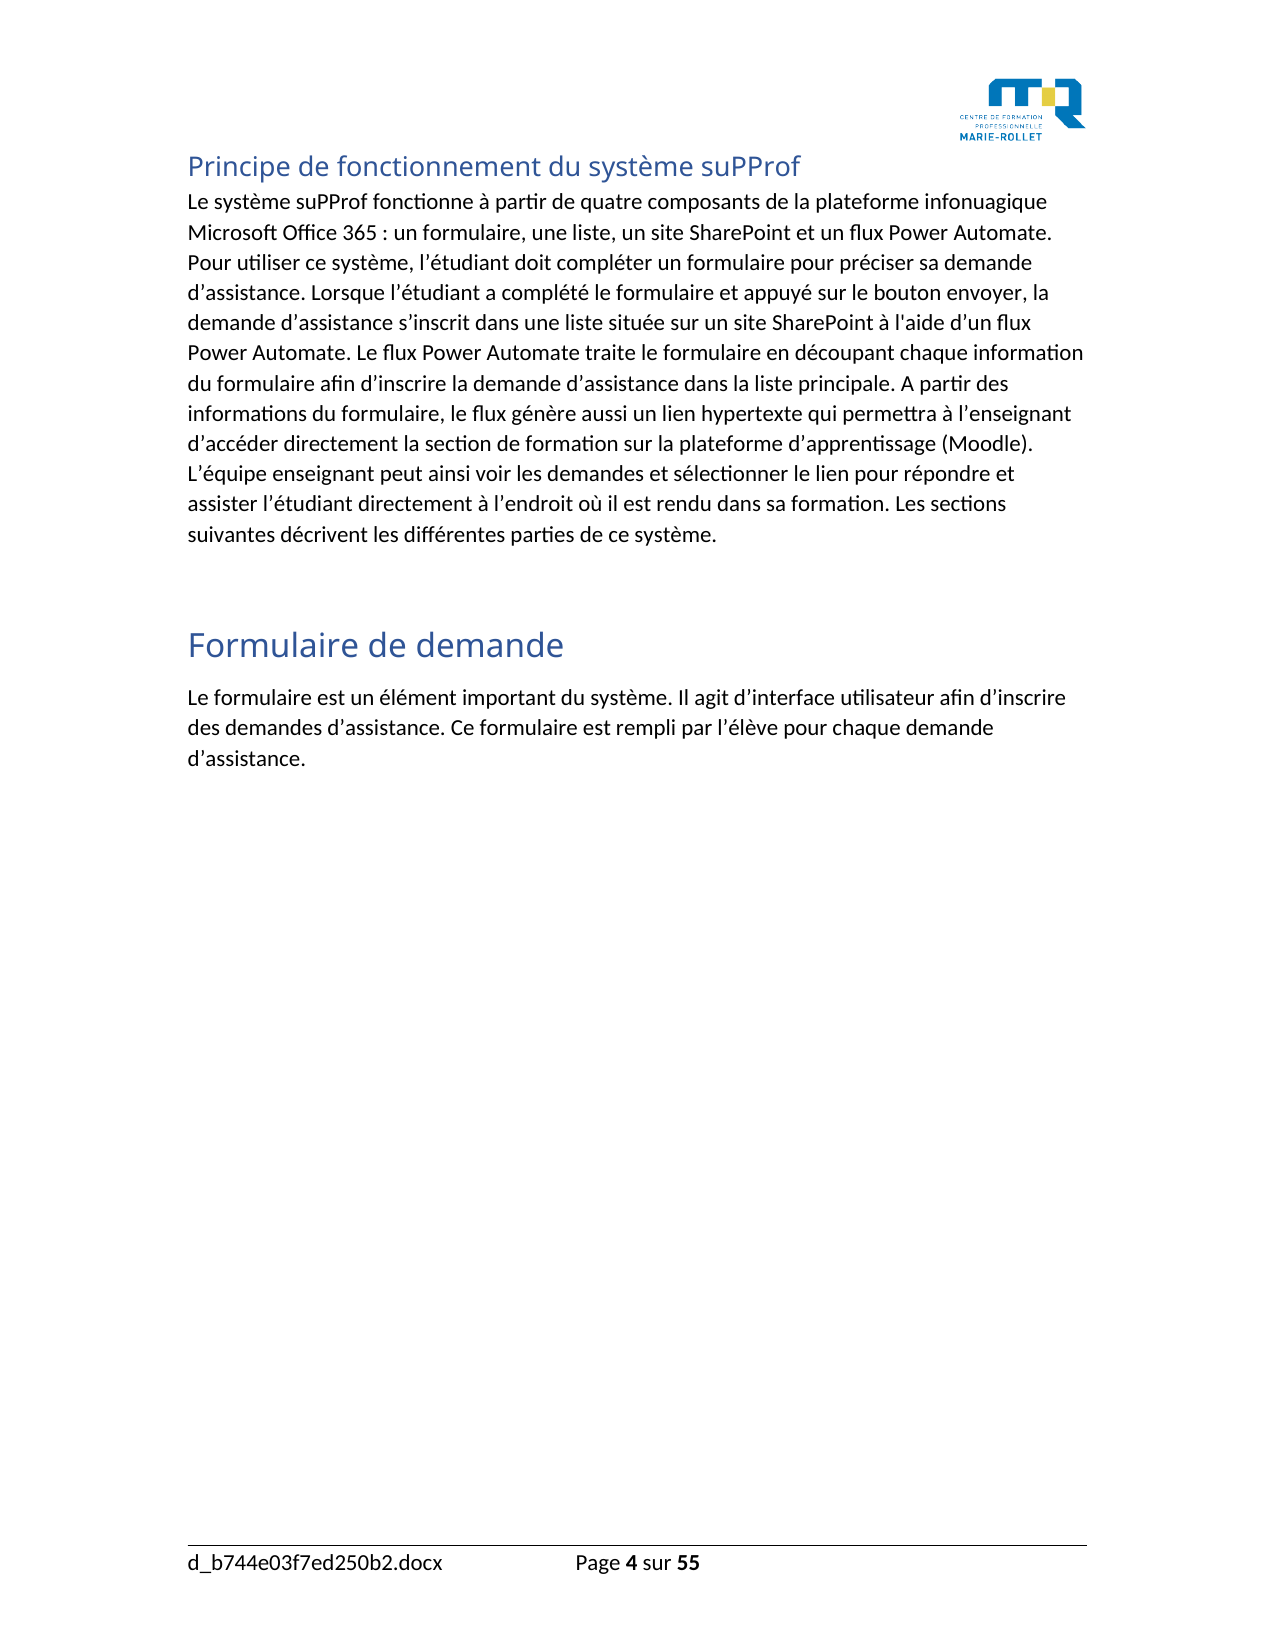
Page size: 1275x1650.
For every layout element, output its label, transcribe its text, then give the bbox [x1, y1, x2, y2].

picture [952, 73, 1088, 148]
subtitle Principe de fonctionnement du système suPProf [187, 148, 1087, 184]
text Le formulaire est un élément important du système. Il agit d’interface utilisateur afin d’inscrire des demandes d’assistance. Ce formulaire est rempli par l’élève pour chaque demande d’assistance. [187, 683, 1087, 772]
subtitle Formulaire de demande [187, 622, 1087, 667]
text Le système suPProf fonctionne à partir de quatre composants de la plateforme infonuagique Microsoft Office 365 : un formulaire, une liste, un site SharePoint et un flux Power Automate. Pour utiliser ce système, l’étudiant doit compléter un formulaire pour préciser sa demande d’assistance. Lorsque l’étudiant a complété le formulaire et appuyé sur le bouton envoyer, la demande d’assistance s’inscrit dans une liste située sur un site SharePoint à l'aide d’un flux Power Automate. Le flux Power Automate traite le formulaire en découpant chaque information du formulaire afin d’inscrire la demande d’assistance dans la liste principale. A partir des informations du formulaire, le flux génère aussi un lien hypertexte qui permettra à l’enseignant d’accéder directement la section de formation sur la plateforme d’apprentissage (Moodle). L’équipe enseignant peut ainsi voir les demandes et sélectionner le lien pour répondre et assister l’étudiant directement à l’endroit où il est rendu dans sa formation. Les sections suivantes décrivent les différentes parties de ce système. [187, 187, 1087, 548]
